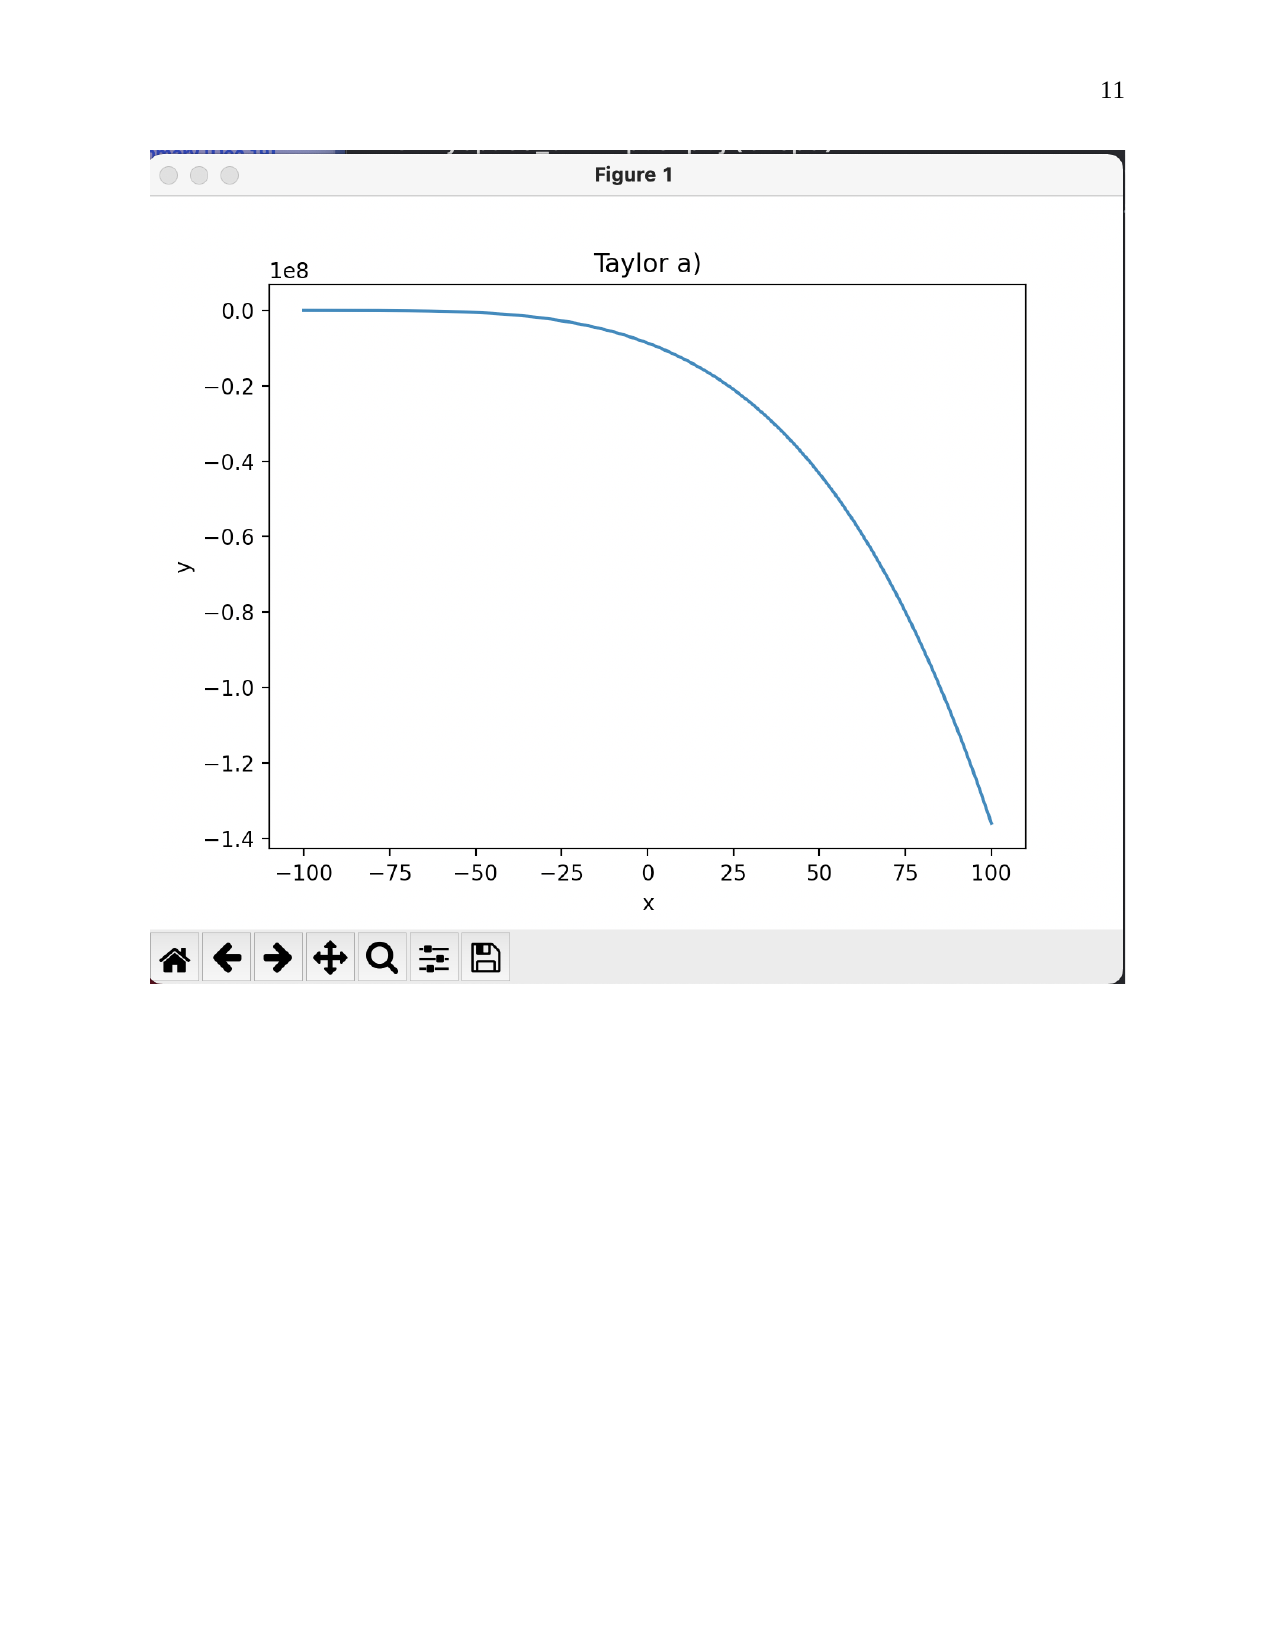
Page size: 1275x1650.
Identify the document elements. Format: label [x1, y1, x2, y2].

picture [150, 150, 1125, 984]
